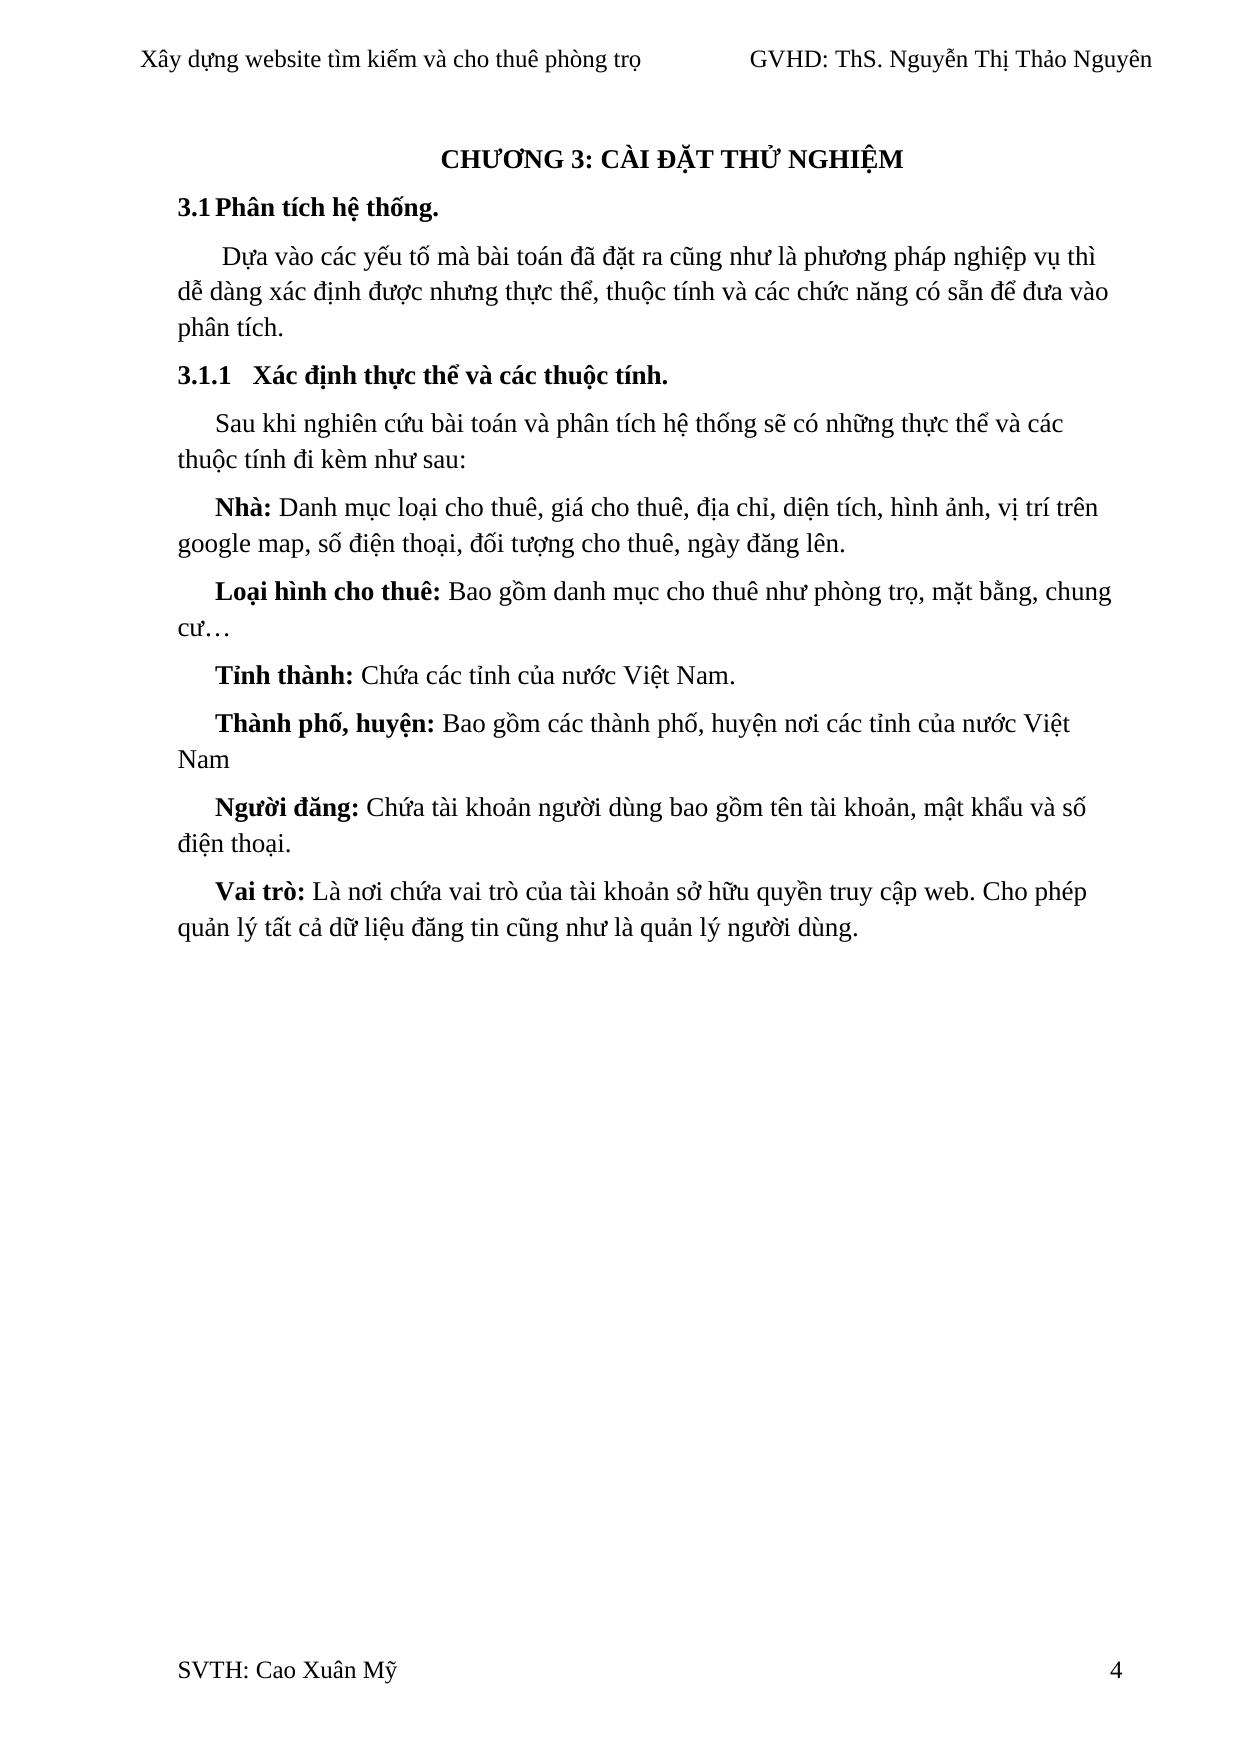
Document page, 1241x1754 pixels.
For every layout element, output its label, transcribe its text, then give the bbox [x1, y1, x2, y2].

list Thành phố, huyện: Bao gồm các thành phố, huyện nơi các tỉnh của nước Việt Nam [177, 708, 1122, 774]
list Phân tích hệ thống. [177, 191, 1122, 222]
list Tỉnh thành: Chứa các tỉnh của nước Việt Nam. [177, 659, 1122, 691]
list Loại hình cho thuê: Bao gồm danh mục cho thuê như phòng trọ, mặt bằng, chung cư… [177, 575, 1122, 642]
list Nhà: Danh mục loại cho thuê, giá cho thuê, địa chỉ, diện tích, hình ảnh, vị trí trên google map, số điện thoại, đối tượng cho thuê, ngày đăng lên. [177, 491, 1122, 558]
list Dựa vào các yếu tố mà bài toán đã đặt ra cũng như là phương pháp nghiệp vụ thì dễ dàng xác định được nhưng thực thể, thuộc tính và các chức năng có sẵn để đưa vào phân tích. [177, 239, 1122, 342]
list Vai trò: Là nơi chứa vai trò của tài khoản sở hữu quyền truy cập web. Cho phép quản lý tất cả dữ liệu đăng tin cũng như là quản lý người dùng. [177, 876, 1122, 942]
subtitle CHƯƠNG 3: CÀI ĐẶT THỬ NGHIỆM [222, 143, 1122, 174]
list Sau khi nghiên cứu bài toán và phân tích hệ thống sẽ có những thực thể và các thuộc tính đi kèm như sau: [177, 407, 1122, 474]
list Người đăng: Chứa tài khoản người dùng bao gồm tên tài khoản, mật khẩu và số điện thoại. [177, 792, 1122, 858]
list Xác định thực thể và các thuộc tính. [177, 359, 1122, 390]
